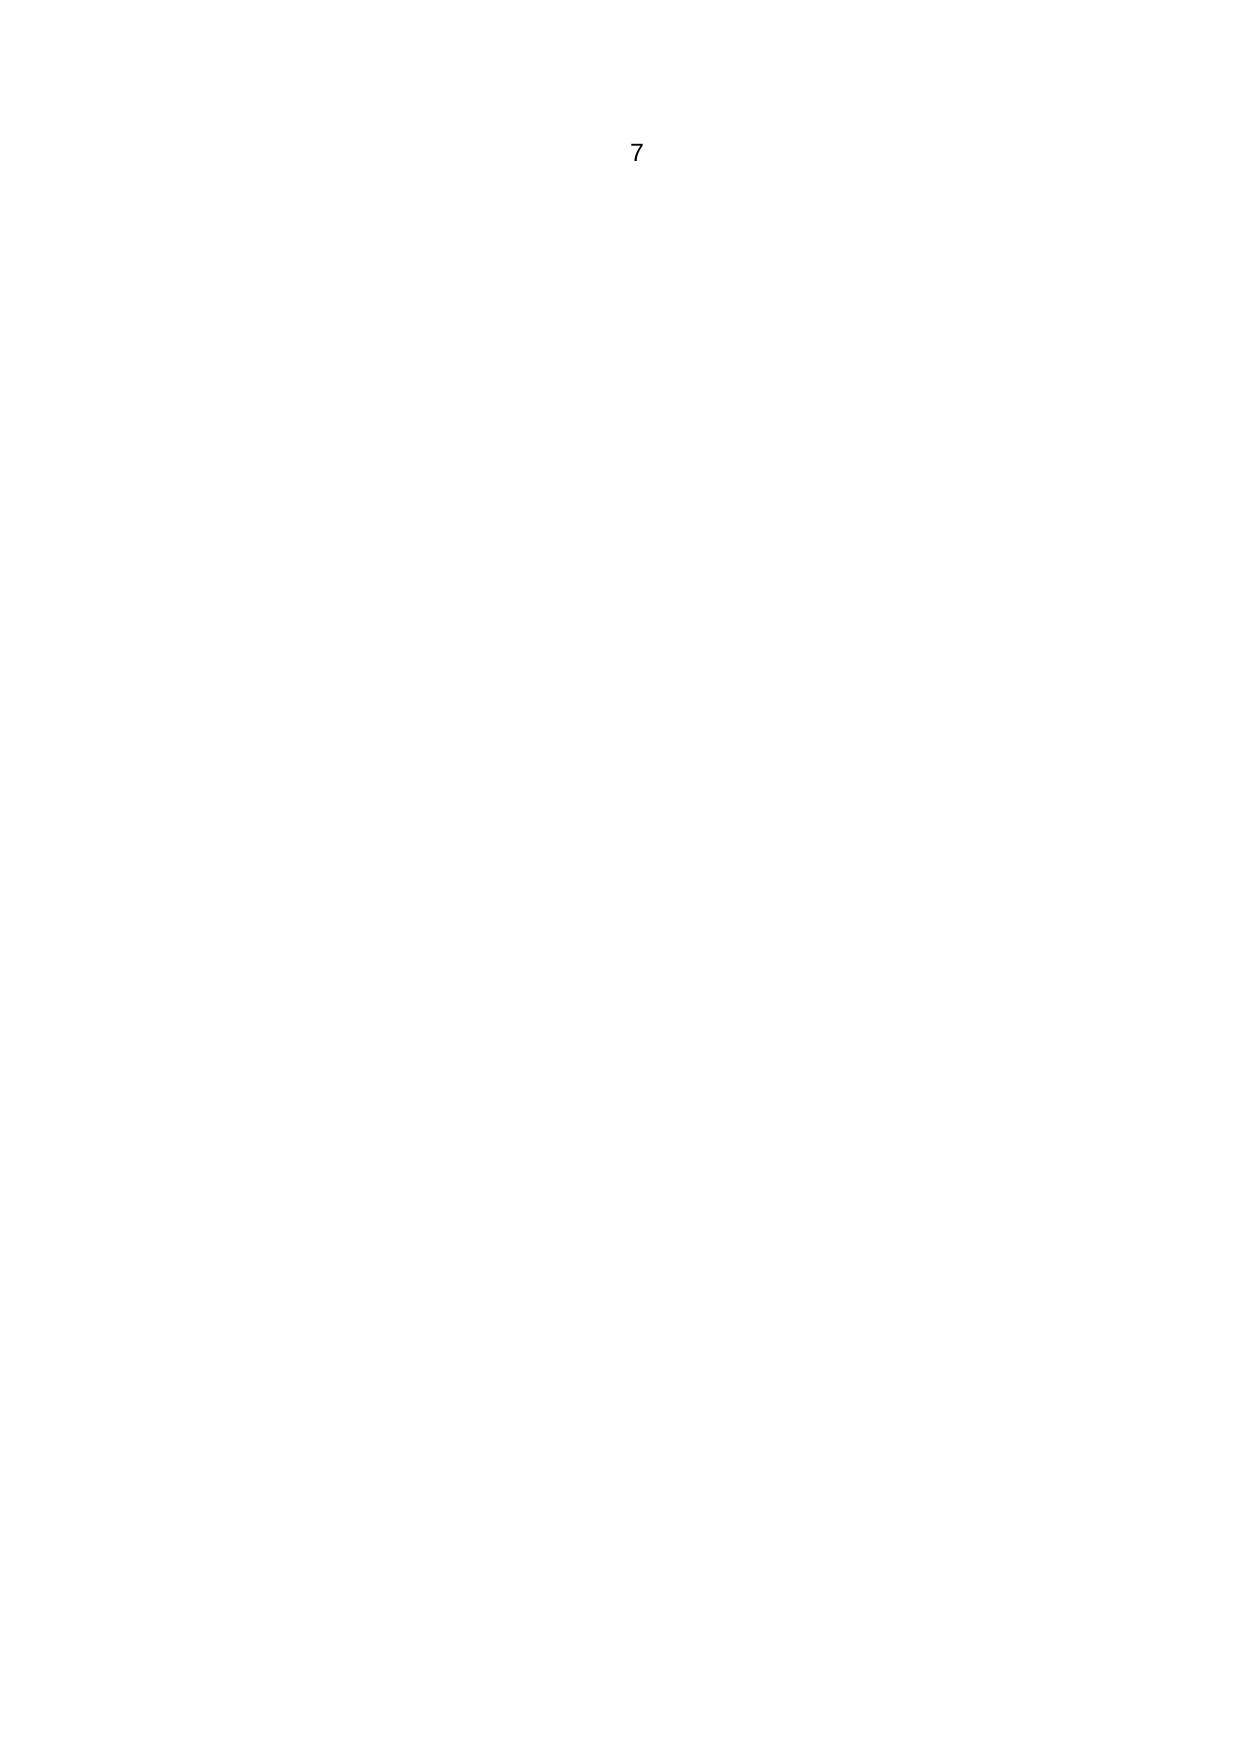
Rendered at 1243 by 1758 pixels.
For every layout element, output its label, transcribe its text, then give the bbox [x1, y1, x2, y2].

text 7 [164, 137, 1109, 166]
